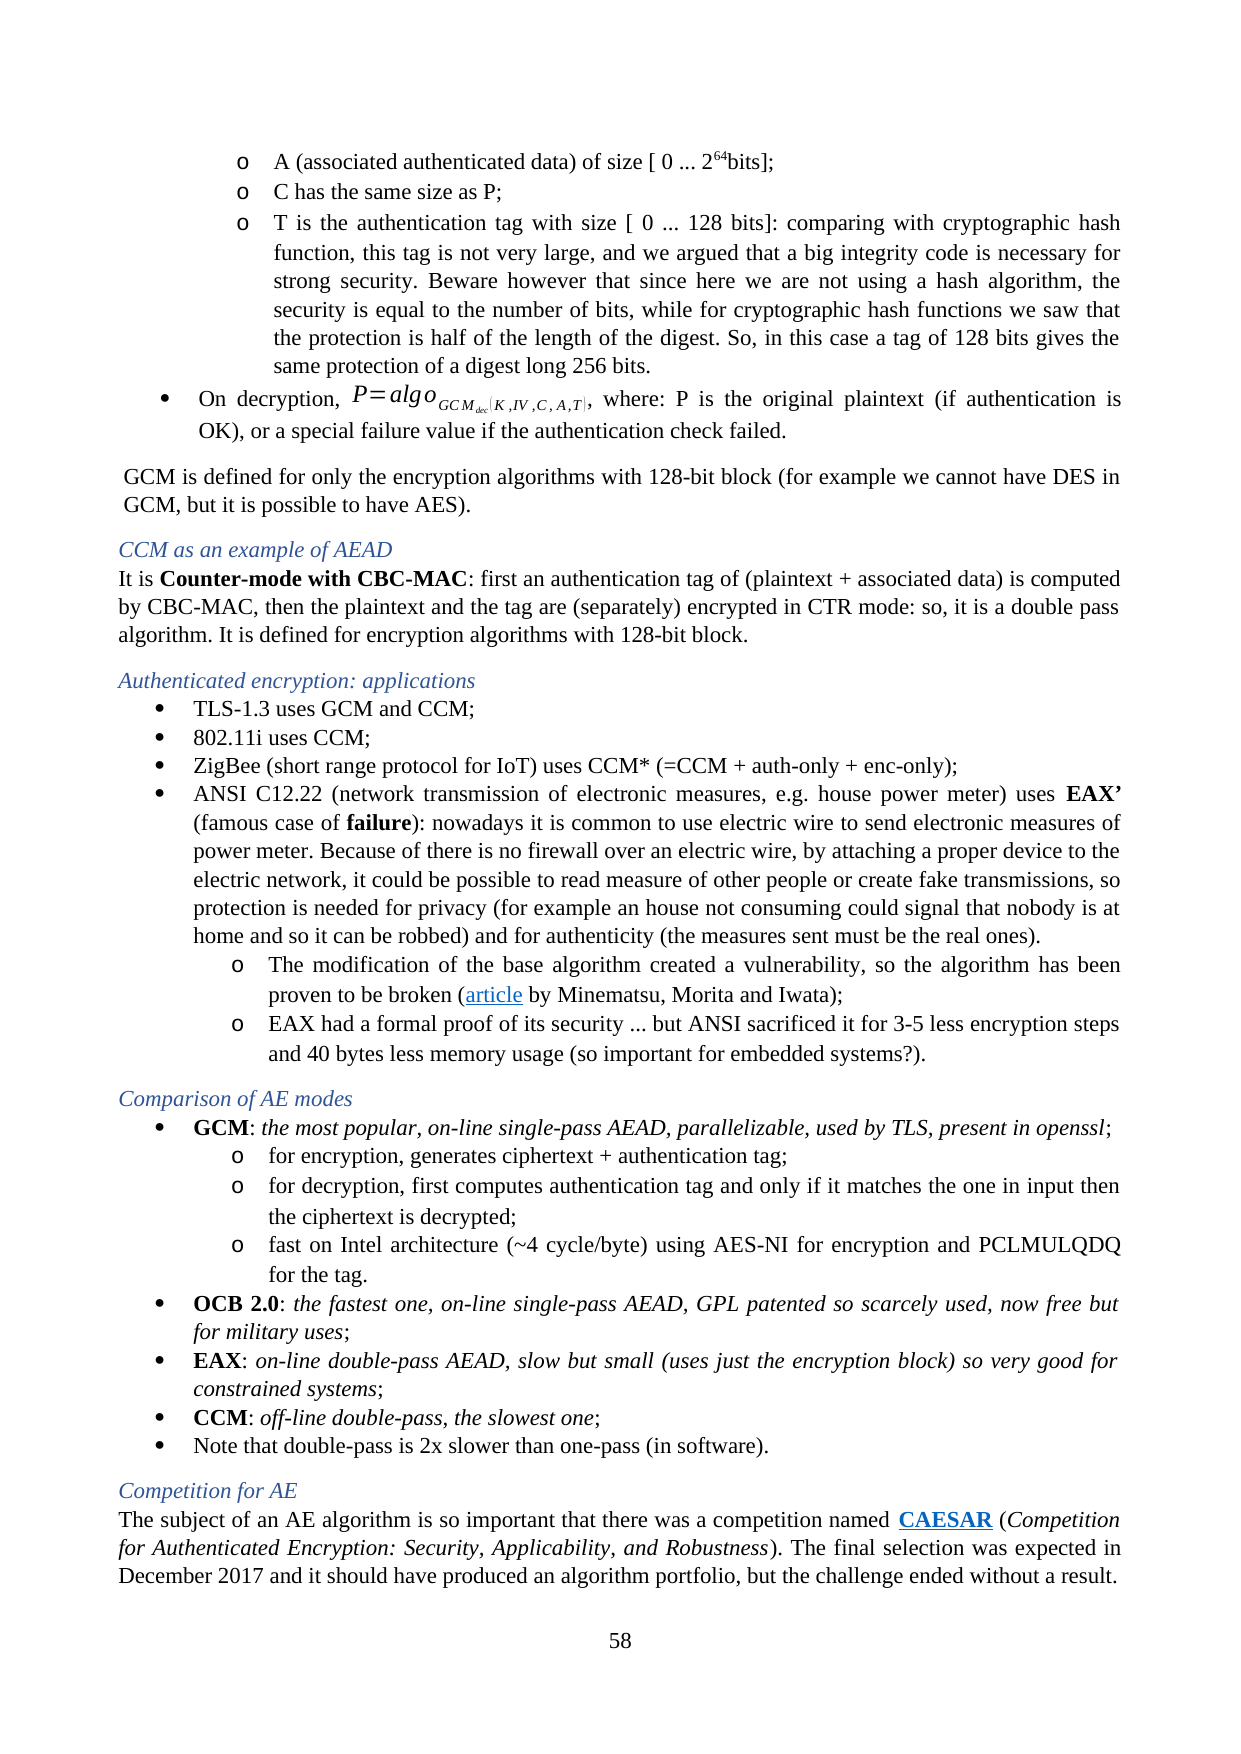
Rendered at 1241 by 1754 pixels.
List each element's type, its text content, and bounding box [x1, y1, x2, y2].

text The subject of an AE algorithm is so important that there was a competition named CAESAR (Competition for Authenticated Encryption: Security, Applicability, and Robustness). The final selection was expected in December 2017 and it should have produced an algorithm portfolio, but the challenge ended without a result. [118, 1506, 1122, 1589]
list The modification of the base algorithm created a vulnerability, so the algorithm has been proven to be broken (article by Minematsu, Morita and Iwata); [231, 951, 1122, 1008]
list On decryption, , where: P is the original plaintext (if authentication is OK), or a special failure value if the authentication check failed. [161, 381, 1122, 444]
list 802.11i uses CCM; [156, 723, 1122, 750]
list EAX had a formal proof of its security ... but ANSI sacrificed it for 3-5 less encryption steps and 40 bytes less memory usage (so important for embedded systems?). [231, 1010, 1122, 1066]
list fast on Intel architecture (~4 cycle/byte) using AES-NI for encryption and PCLMULQDQ for the tag. [231, 1231, 1122, 1288]
subtitle Authenticated encryption: applications [118, 667, 1122, 693]
subtitle Comparison of AE modes [118, 1085, 1122, 1112]
list OCB 2.0: the fastest one, on-line single-pass AEAD, GPL patented so scarcely used, now free but for military uses; [156, 1290, 1122, 1345]
text GCM is defined for only the encryption algorithms with 128-bit block (for example we cannot have DES in GCM, but it is possible to have AES). [123, 463, 1122, 517]
list Note that double-pass is 2x slower than one-pass (in software). [156, 1432, 1122, 1458]
list C has the same size as P; [236, 178, 1122, 206]
list A (associated authenticated data) of size [ 0 ... 264bits]; [236, 148, 1122, 176]
list GCM: the most popular, on-line single-pass AEAD, parallelizable, used by TLS, present in openssl; [156, 1114, 1122, 1140]
list T is the authentication tag with size [ 0 ... 128 bits]: comparing with cryptographic hash function, this tag is not very large, and we argued that a big integrity code is necessary for strong security. Beware however that since here we are not using a hash algorithm, the security is equal to the number of bits, while for cryptographic hash functions we saw that the protection is half of the length of the digest. So, in this case a tag of 128 bits gives the same protection of a digest long 256 bits. [236, 208, 1122, 379]
list ZigBee (short range protocol for IoT) uses CCM* (=CCM + auth-only + enc-only); [156, 752, 1122, 778]
list TLS-1.3 uses GCM and CCM; [156, 695, 1122, 721]
list EAX: on-line double-pass AEAD, slow but small (uses just the encryption block) so very good for constrained systems; [156, 1347, 1122, 1402]
text It is Counter-mode with CBC-MAC: first an authentication tag of (plaintext + associated data) is computed by CBC-MAC, then the plaintext and the tag are (separately) encrypted in CTR mode: so, it is a double pass algorithm. It is defined for encryption algorithms with 128-bit block. [118, 565, 1122, 648]
list for encryption, generates ciphertext + authentication tag; [231, 1142, 1122, 1170]
list ANSI C12.22 (network transmission of electronic measures, e.g. house power meter) uses EAX’ (famous case of failure): nowadays it is common to use electric wire to send electronic measures of power meter. Because of there is no firewall over an electric wire, by attaching a proper device to the electric network, it could be possible to read measure of other people or create fake transmissions, so protection is needed for privacy (for example an house not consuming could signal that nobody is at home and so it can be robbed) and for authenticity (the measures sent must be the real ones). [156, 780, 1122, 949]
list for decryption, first computes authentication tag and only if it matches the one in input then the ciphertext is decrypted; [231, 1172, 1122, 1229]
subtitle CCM as an example of AEAD [118, 536, 1122, 563]
subtitle Competition for AE [118, 1477, 1122, 1504]
list CCM: off-line double-pass, the slowest one; [156, 1404, 1122, 1430]
